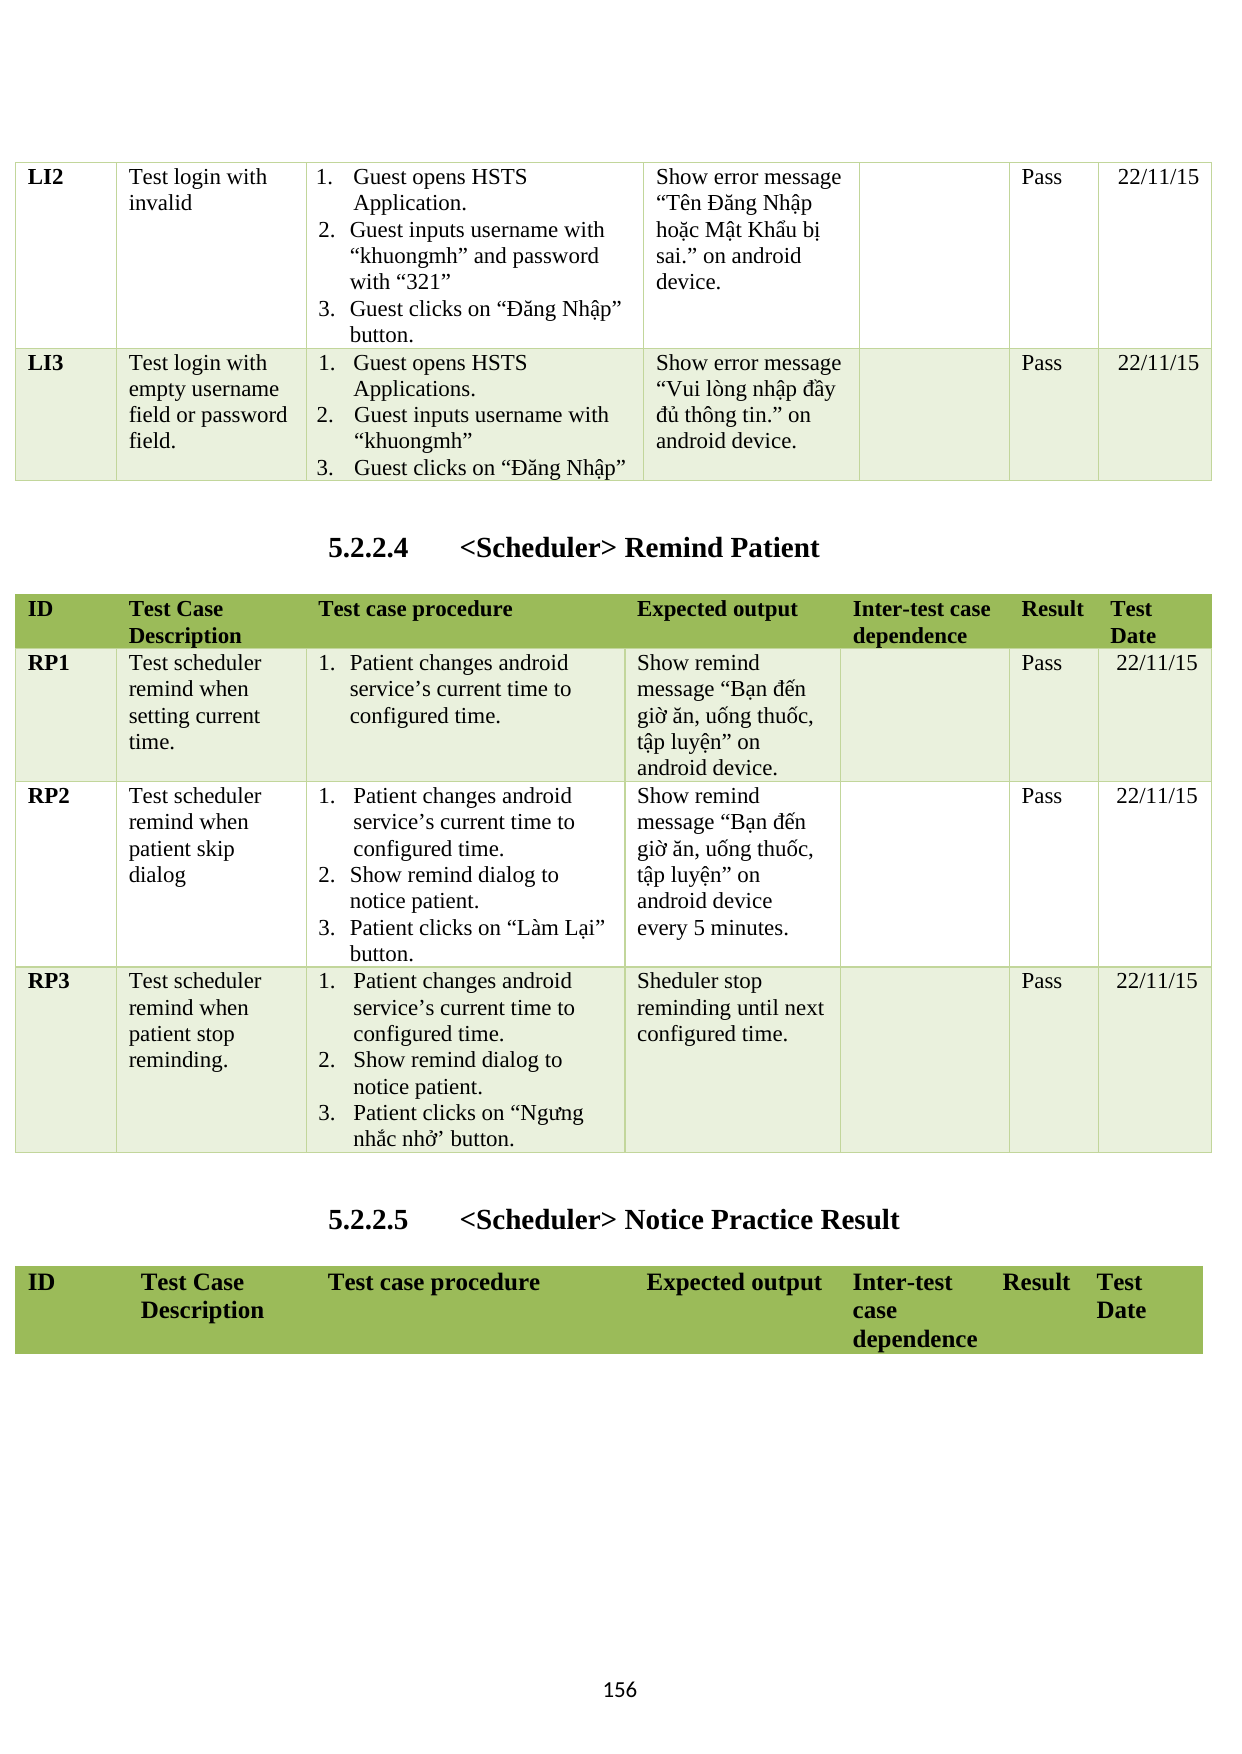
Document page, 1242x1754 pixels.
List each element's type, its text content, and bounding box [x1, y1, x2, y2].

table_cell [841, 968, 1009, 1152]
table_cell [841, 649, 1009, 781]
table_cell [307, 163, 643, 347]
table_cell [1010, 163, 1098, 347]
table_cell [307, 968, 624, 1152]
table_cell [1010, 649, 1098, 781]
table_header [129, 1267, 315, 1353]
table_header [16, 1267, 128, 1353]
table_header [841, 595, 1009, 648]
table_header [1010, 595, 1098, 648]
subtitle <Scheduler> Notice Practice Result [328, 1202, 1146, 1236]
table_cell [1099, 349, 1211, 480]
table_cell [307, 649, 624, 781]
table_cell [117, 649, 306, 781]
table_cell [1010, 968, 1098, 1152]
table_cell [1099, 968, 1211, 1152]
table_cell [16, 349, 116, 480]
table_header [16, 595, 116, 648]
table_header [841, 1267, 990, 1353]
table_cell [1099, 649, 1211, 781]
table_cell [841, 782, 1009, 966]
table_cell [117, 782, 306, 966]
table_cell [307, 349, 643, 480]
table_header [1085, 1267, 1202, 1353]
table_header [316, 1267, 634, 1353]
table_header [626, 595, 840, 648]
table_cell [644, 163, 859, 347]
subtitle <Scheduler> Remind Patient [328, 530, 1146, 564]
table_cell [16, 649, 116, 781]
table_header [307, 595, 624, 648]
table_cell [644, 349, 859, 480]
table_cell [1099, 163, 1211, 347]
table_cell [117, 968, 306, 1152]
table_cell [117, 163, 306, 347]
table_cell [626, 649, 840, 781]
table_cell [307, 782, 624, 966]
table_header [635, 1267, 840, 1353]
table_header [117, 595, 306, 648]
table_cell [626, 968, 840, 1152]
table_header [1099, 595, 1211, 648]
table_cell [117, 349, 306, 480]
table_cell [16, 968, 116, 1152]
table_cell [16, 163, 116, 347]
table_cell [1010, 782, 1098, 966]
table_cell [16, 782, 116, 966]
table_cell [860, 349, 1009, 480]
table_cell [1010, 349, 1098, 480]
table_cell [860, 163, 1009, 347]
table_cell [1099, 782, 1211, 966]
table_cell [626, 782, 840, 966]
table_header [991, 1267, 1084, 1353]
